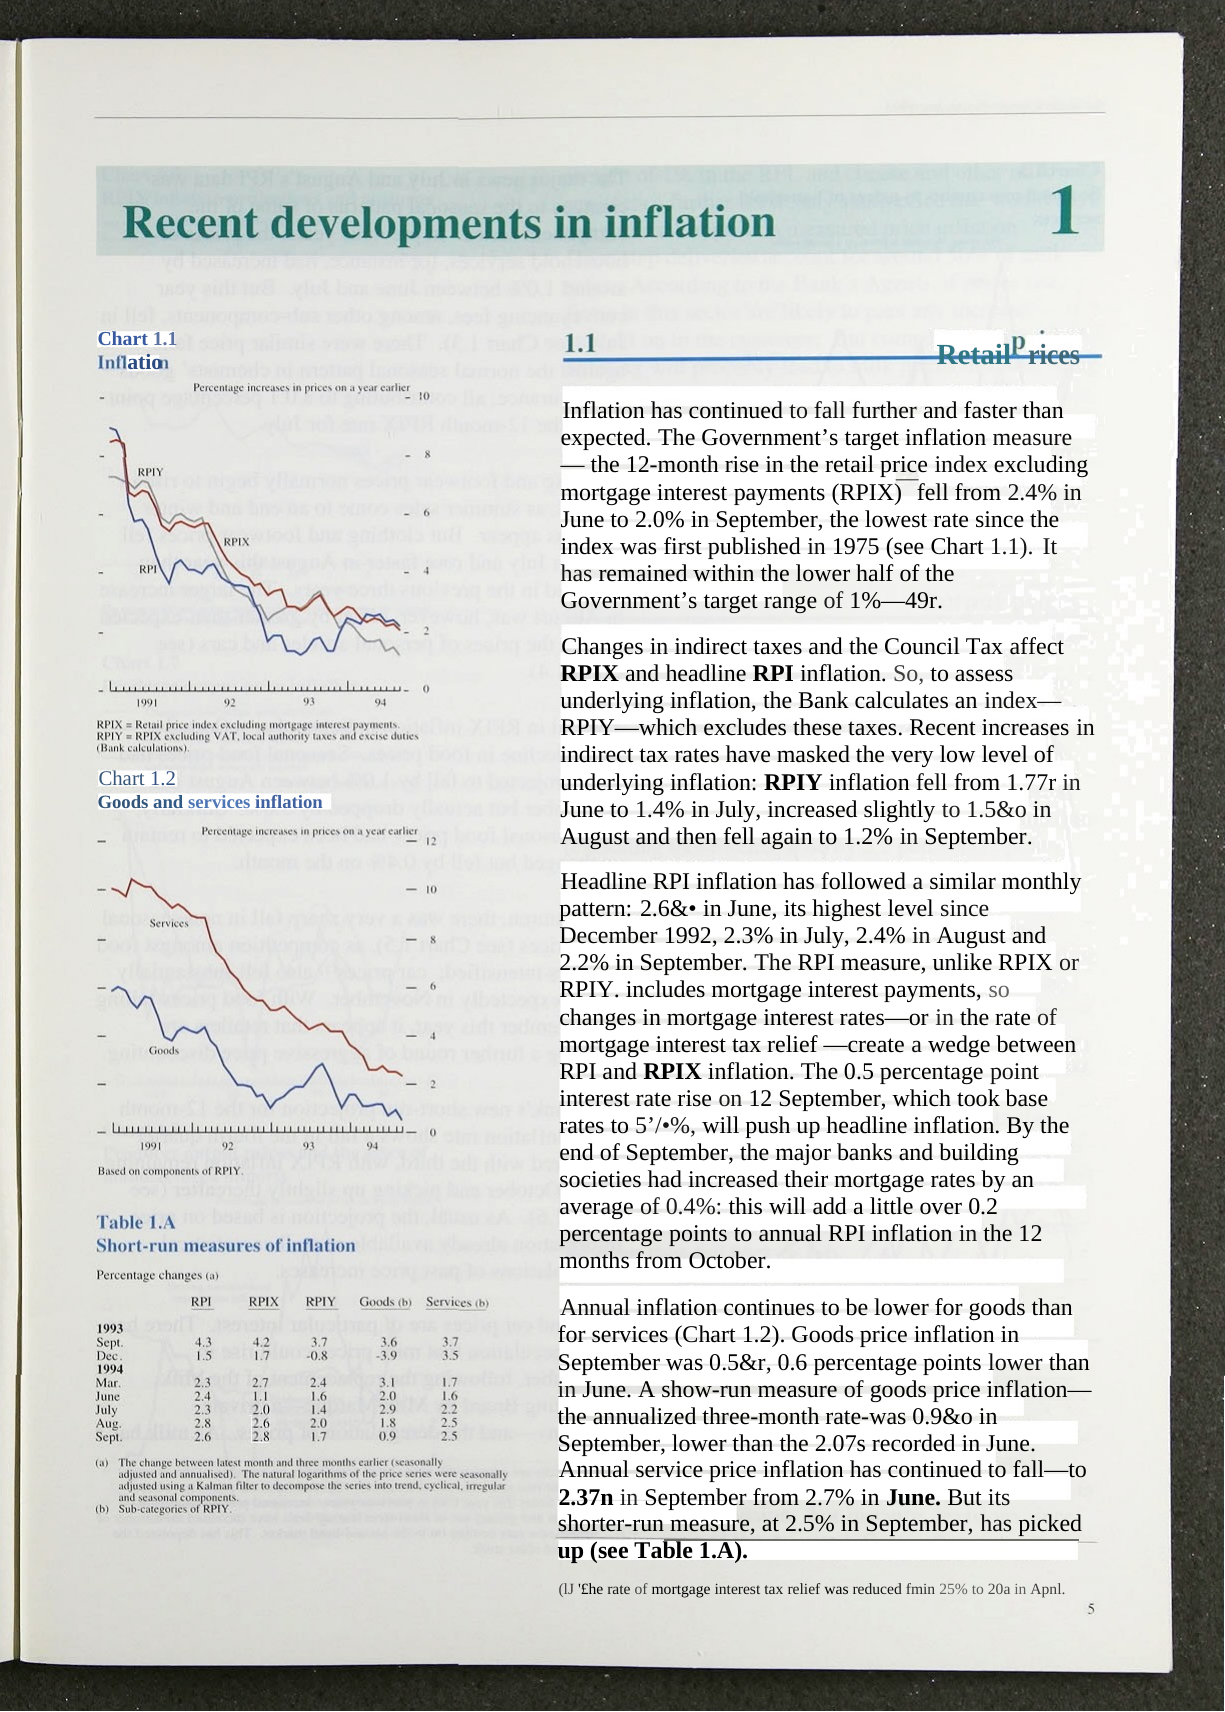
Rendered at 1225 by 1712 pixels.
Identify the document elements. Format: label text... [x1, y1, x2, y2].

text 2.37n in September from 2.7% in June. But its [558, 1483, 1102, 1511]
text Chart 1.1 [97, 328, 333, 350]
text (lJ '£he rate of mortgage interest tax relief was reduced fmin 25% to 20a in Apnl. [558, 1580, 1102, 1598]
text Changes in indirect taxes and the Council Tax affect RPIX and headline RPI inflation. So, to assess underlying inflation, the Bank calculates an index— RPIY—which excludes these taxes. Recent increases in indirect tax rates have masked the very low level of underlying inflation: RPIY inflation fell from 1.77r in June to 1.4% in July, increased slightly to 1.5&o in August and then fell again to 1.2% in September. [560, 633, 1097, 849]
subtitle up (see Table 1.A). [557, 1537, 1102, 1563]
text Retail rices [487, 337, 1080, 371]
text Inflation has continued to fall further and faster than expected. The Government’s target inflation measure— the 12-month rise in the retail price index excluding mortgage interest payments (RPIX) fell from 2.4% in June to 2.0% in September, the lowest rate since the index was first published in 1975 (see Chart 1.1). It has remained within the lower half of the Government’s target range of 1%—49r. [560, 397, 1091, 613]
text Annual inflation continues to be lower for goods than for services (Chart 1.2). Goods price inflation in September was 0.5&r, 0.6 percentage points lower than in June. A show-run measure of goods price inflation— the annualized three-month rate-was 0.9&o in September, lower than the 2.07s recorded in June. [557, 1294, 1094, 1456]
text shorter-run measure, at 2.5% in September, has picked [558, 1511, 1102, 1537]
text Annual service price inflation has continued to fall—to [559, 1456, 1102, 1483]
text atio [127, 350, 333, 374]
text Headline RPI inflation has followed a similar monthly pattern: 2.6&• in June, its highest level since December 1992, 2.3% in July, 2.4% in August and 2.2% in September. The RPI measure, unlike RPIX or RPIY. includes mortgage interest payments, so changes in mortgage interest rates—or in the rate of mortgage interest tax relief —create a wedge between RPI and RPIX inflation. The 0.5 percentage point interest rate rise on 12 September, which took base rates to 5’/•%, will push up headline inflation. By the end of September, the major banks and building societies had increased their mortgage rates by an average of 0.4%: this will add a little over 0.2 percentage points to annual RPI inflation in the 12 months from October. [559, 868, 1084, 1274]
text Chart 1.2 [98, 766, 333, 789]
picture [0, 0, 1225, 1711]
text Goods and services inflation [97, 791, 333, 812]
